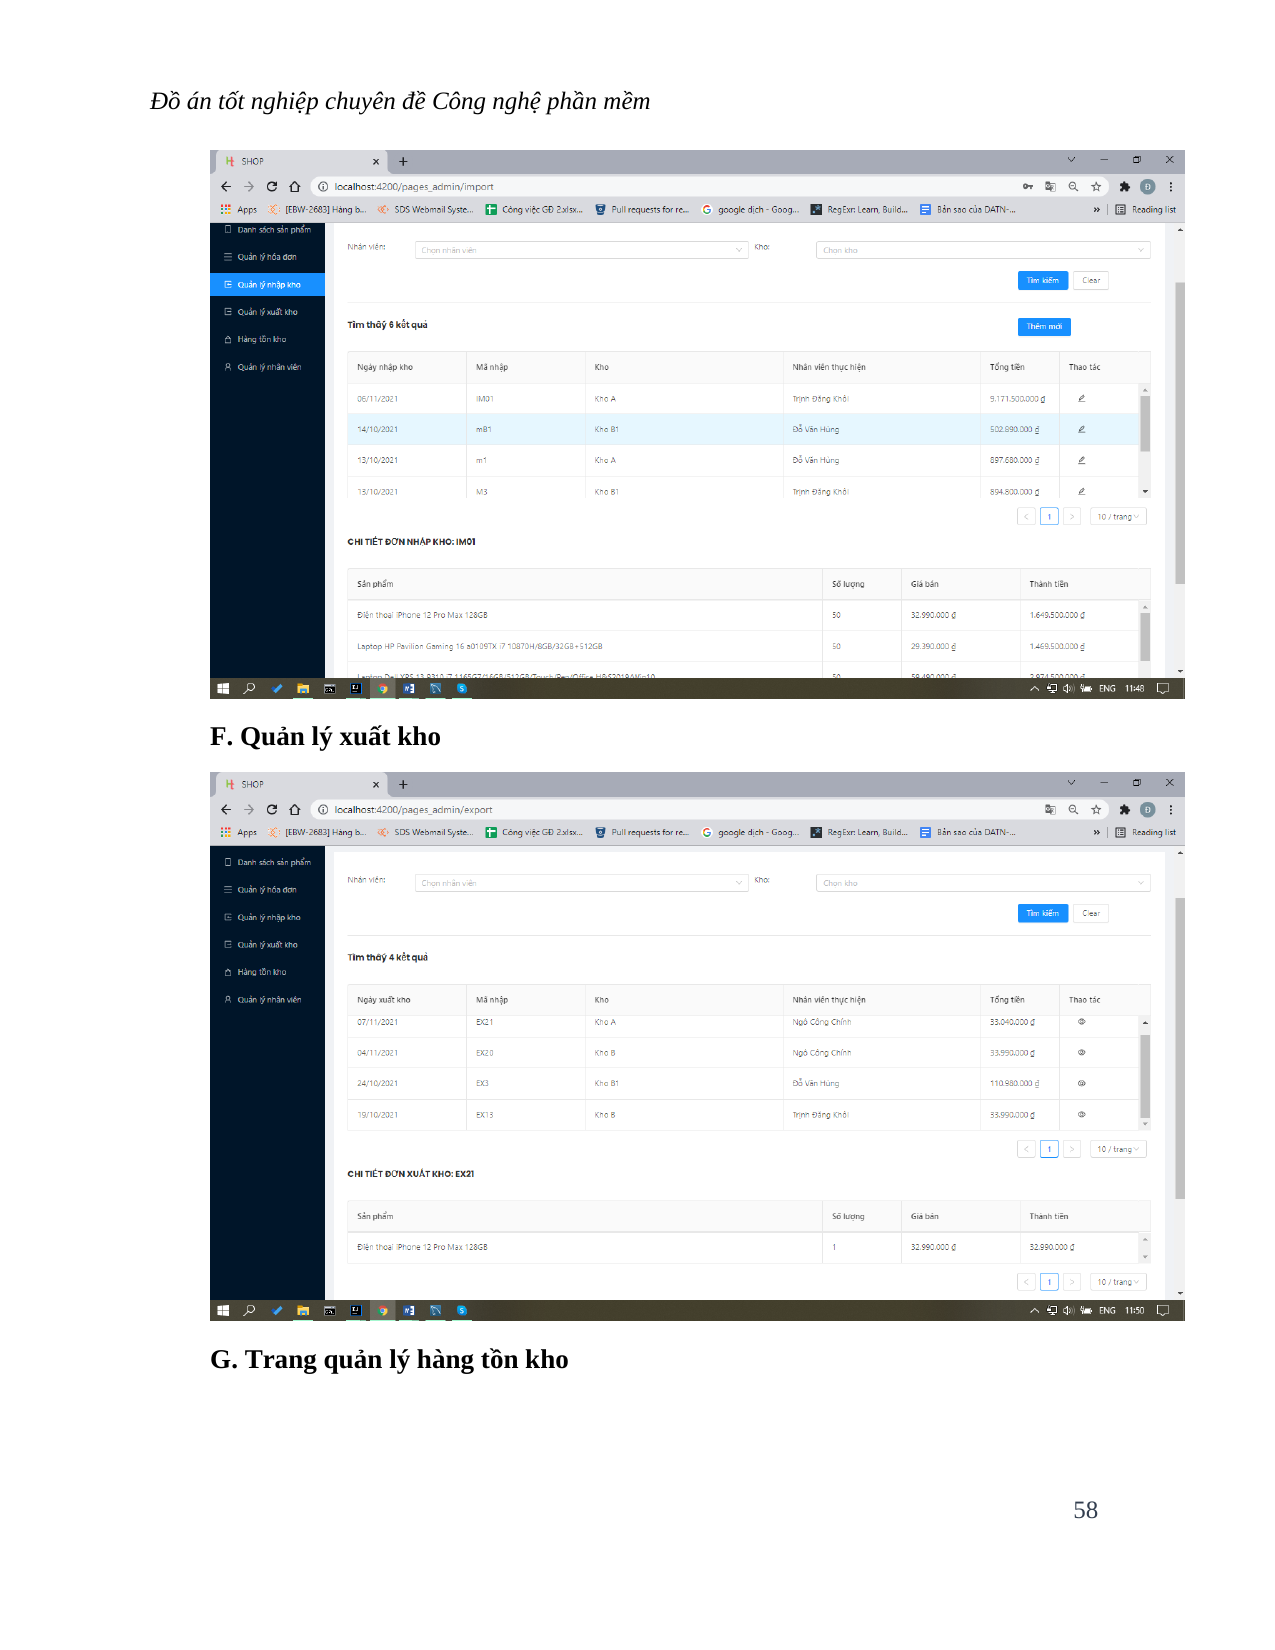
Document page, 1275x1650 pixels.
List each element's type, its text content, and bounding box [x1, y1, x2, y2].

picture [210, 772, 1185, 1321]
picture [210, 150, 1185, 699]
text F. Quản lý xuất kho [210, 720, 1125, 751]
text G. Trang quản lý hàng tồn kho [210, 1343, 1125, 1374]
